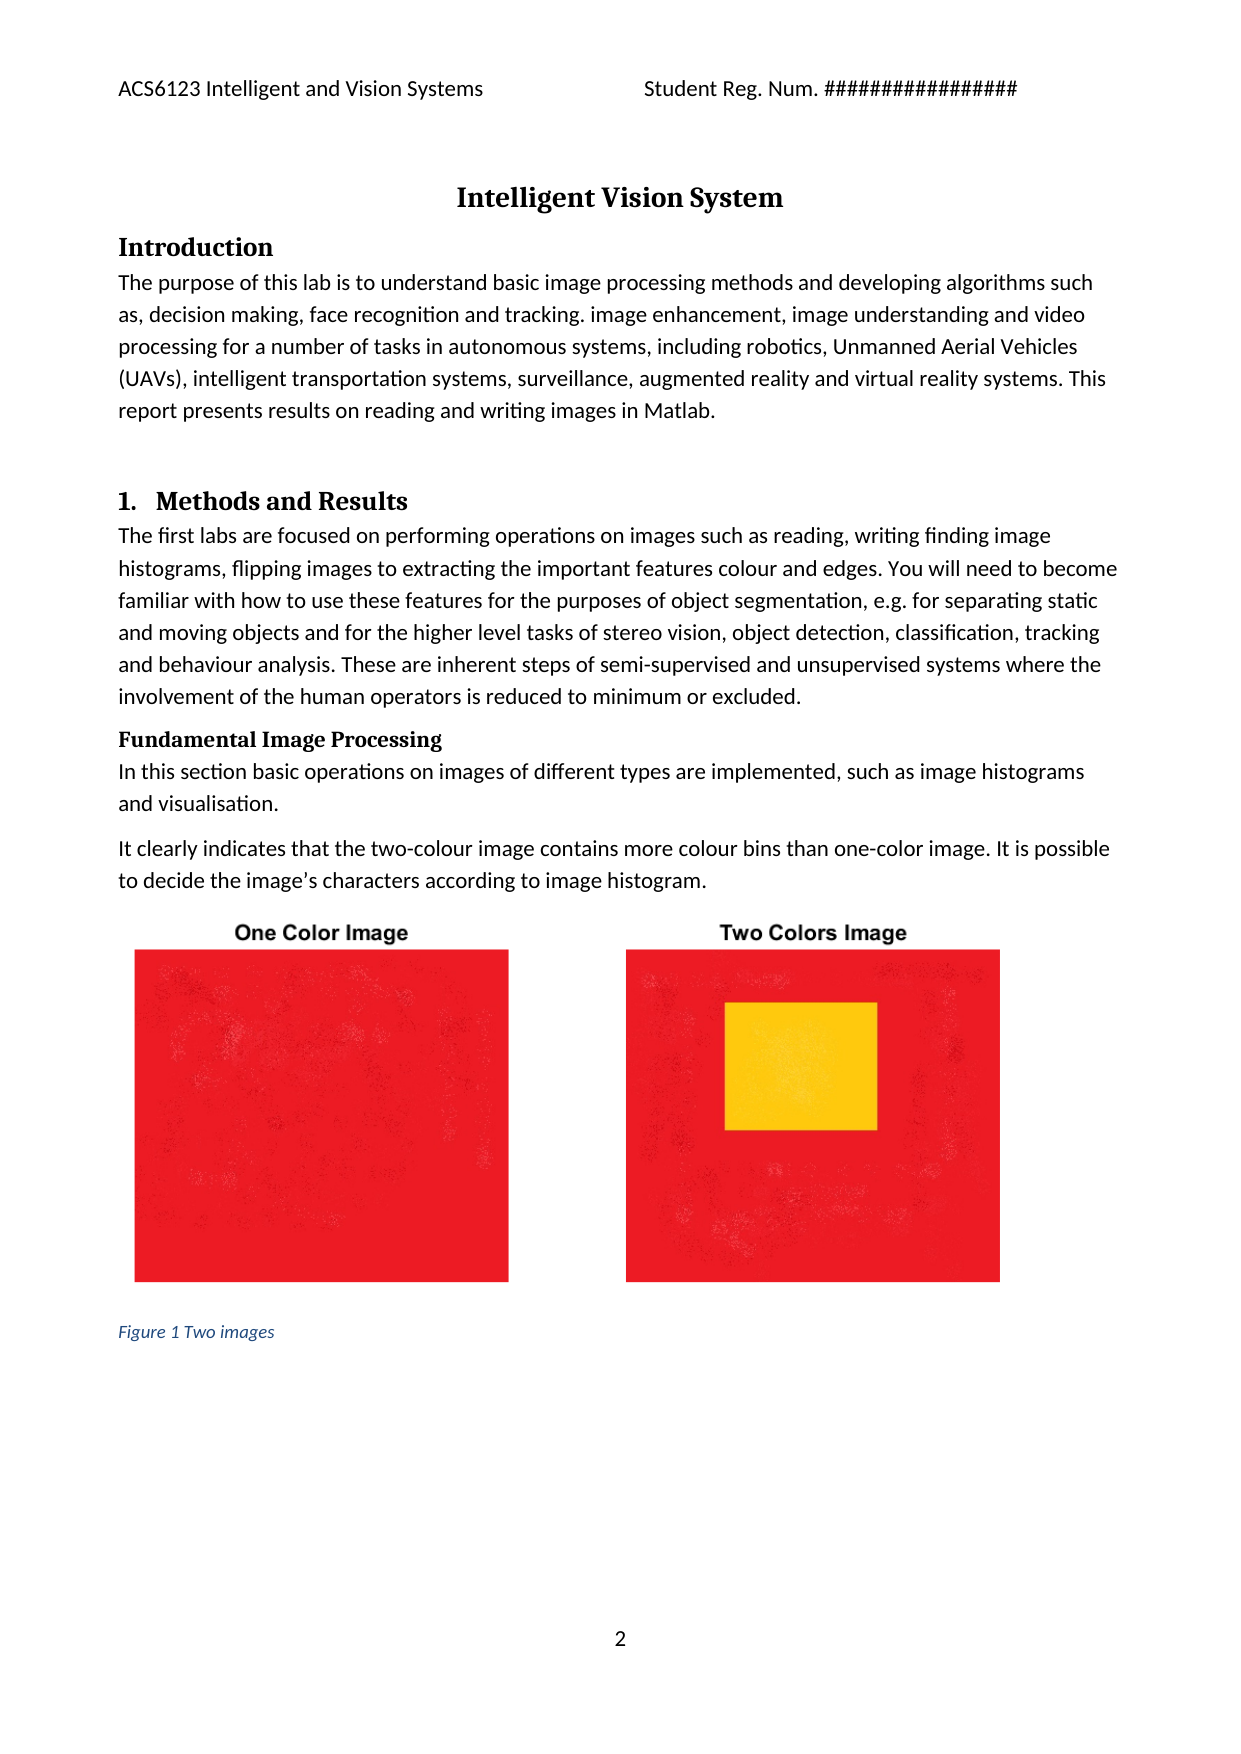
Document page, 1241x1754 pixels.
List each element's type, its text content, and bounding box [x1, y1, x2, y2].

text It clearly indicates that the two-colour image contains more colour bins than one-color image. It is possible to decide the image’s characters according to image histogram. [118, 834, 1122, 894]
subtitle Introduction [118, 232, 1122, 263]
text Figure 1 Two images [118, 1321, 1122, 1343]
subtitle Intelligent Vision System [118, 181, 1122, 214]
subtitle Fundamental Image Processing [118, 727, 1122, 753]
picture [118, 910, 1027, 1304]
subtitle Methods and Results [118, 486, 1122, 517]
text In this section basic operations on images of different types are implemented, such as image histograms and visualisation. [118, 757, 1122, 817]
text The purpose of this lab is to understand basic image processing methods and developing algorithms such as, decision making, face recognition and tracking. image enhancement, image understanding and video processing for a number of tasks in autonomous systems, including robotics, Unmanned Aerial Vehicles (UAVs), intelligent transportation systems, surveillance, augmented reality and virtual reality systems. This report presents results on reading and writing images in Matlab. [118, 268, 1122, 424]
text The first labs are focused on performing operations on images such as reading, writing finding image histograms, flipping images to extracting the important features colour and edges. You will need to become familiar with how to use these features for the purposes of object segmentation, e.g. for separating static and moving objects and for the higher level tasks of stereo vision, object detection, classification, tracking and behaviour analysis. These are inherent steps of semi-supervised and unsupervised systems where the involvement of the human operators is reduced to minimum or excluded. [118, 521, 1122, 710]
